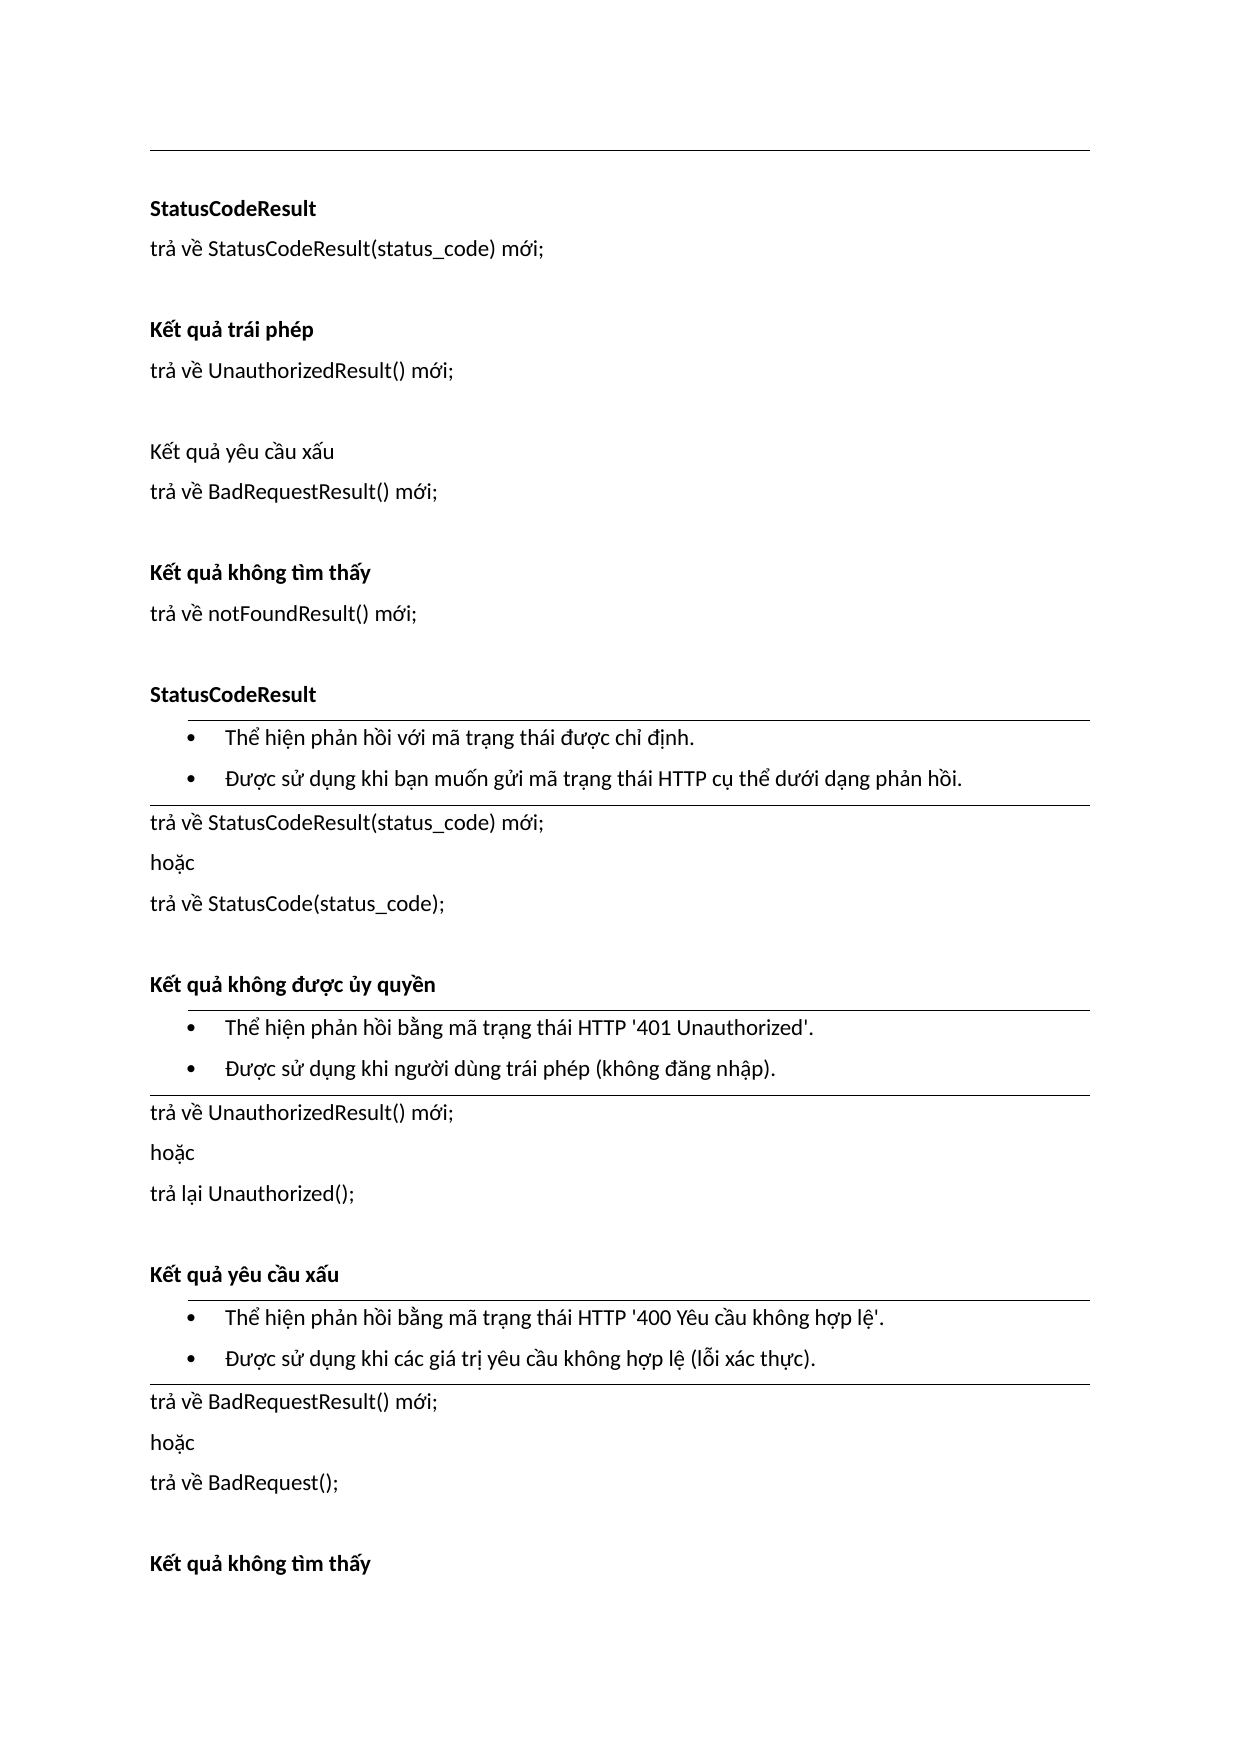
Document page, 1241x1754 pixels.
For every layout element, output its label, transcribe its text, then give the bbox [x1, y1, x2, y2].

text trả lại Unauthorized(); [150, 1176, 1090, 1207]
text Kết quả yêu cầu xấu [150, 434, 1090, 465]
list Được sử dụng khi các giá trị yêu cầu không hợp lệ (lỗi xác thực). [187, 1341, 1090, 1372]
text Kết quả trái phép [150, 312, 1090, 343]
text trả về StatusCodeResult(status_code) mới; [150, 231, 1090, 262]
text trả về UnauthorizedResult() mới; [150, 353, 1090, 384]
text hoặc [150, 1425, 1090, 1456]
list Được sử dụng khi bạn muốn gửi mã trạng thái HTTP cụ thể dưới dạng phản hồi. [187, 761, 1090, 792]
list Thể hiện phản hồi với mã trạng thái được chỉ định. [187, 721, 1090, 752]
text hoặc [150, 1135, 1090, 1166]
text trả về BadRequestResult() mới; [150, 1385, 1090, 1416]
list Thể hiện phản hồi bằng mã trạng thái HTTP '400 Yêu cầu không hợp lệ'. [187, 1301, 1090, 1331]
text trả về UnauthorizedResult() mới; [150, 1096, 1090, 1126]
text hoặc [150, 845, 1090, 876]
text StatusCodeResult [150, 677, 1090, 708]
text trả về BadRequestResult() mới; [150, 474, 1090, 505]
text trả về StatusCode(status_code); [150, 886, 1090, 917]
list Thể hiện phản hồi bằng mã trạng thái HTTP '401 Unauthorized'. [187, 1011, 1090, 1041]
text trả về StatusCodeResult(status_code) mới; [150, 806, 1090, 836]
text trả về BadRequest(); [150, 1465, 1090, 1497]
text Kết quả yêu cầu xấu [150, 1257, 1090, 1288]
text trả về notFoundResult() mới; [150, 596, 1090, 627]
text StatusCodeResult [150, 191, 1090, 222]
text Kết quả không được ủy quyền [150, 967, 1090, 998]
text Kết quả không tìm thấy [150, 1546, 1090, 1578]
list Được sử dụng khi người dùng trái phép (không đăng nhập). [187, 1051, 1090, 1082]
text Kết quả không tìm thấy [150, 555, 1090, 586]
